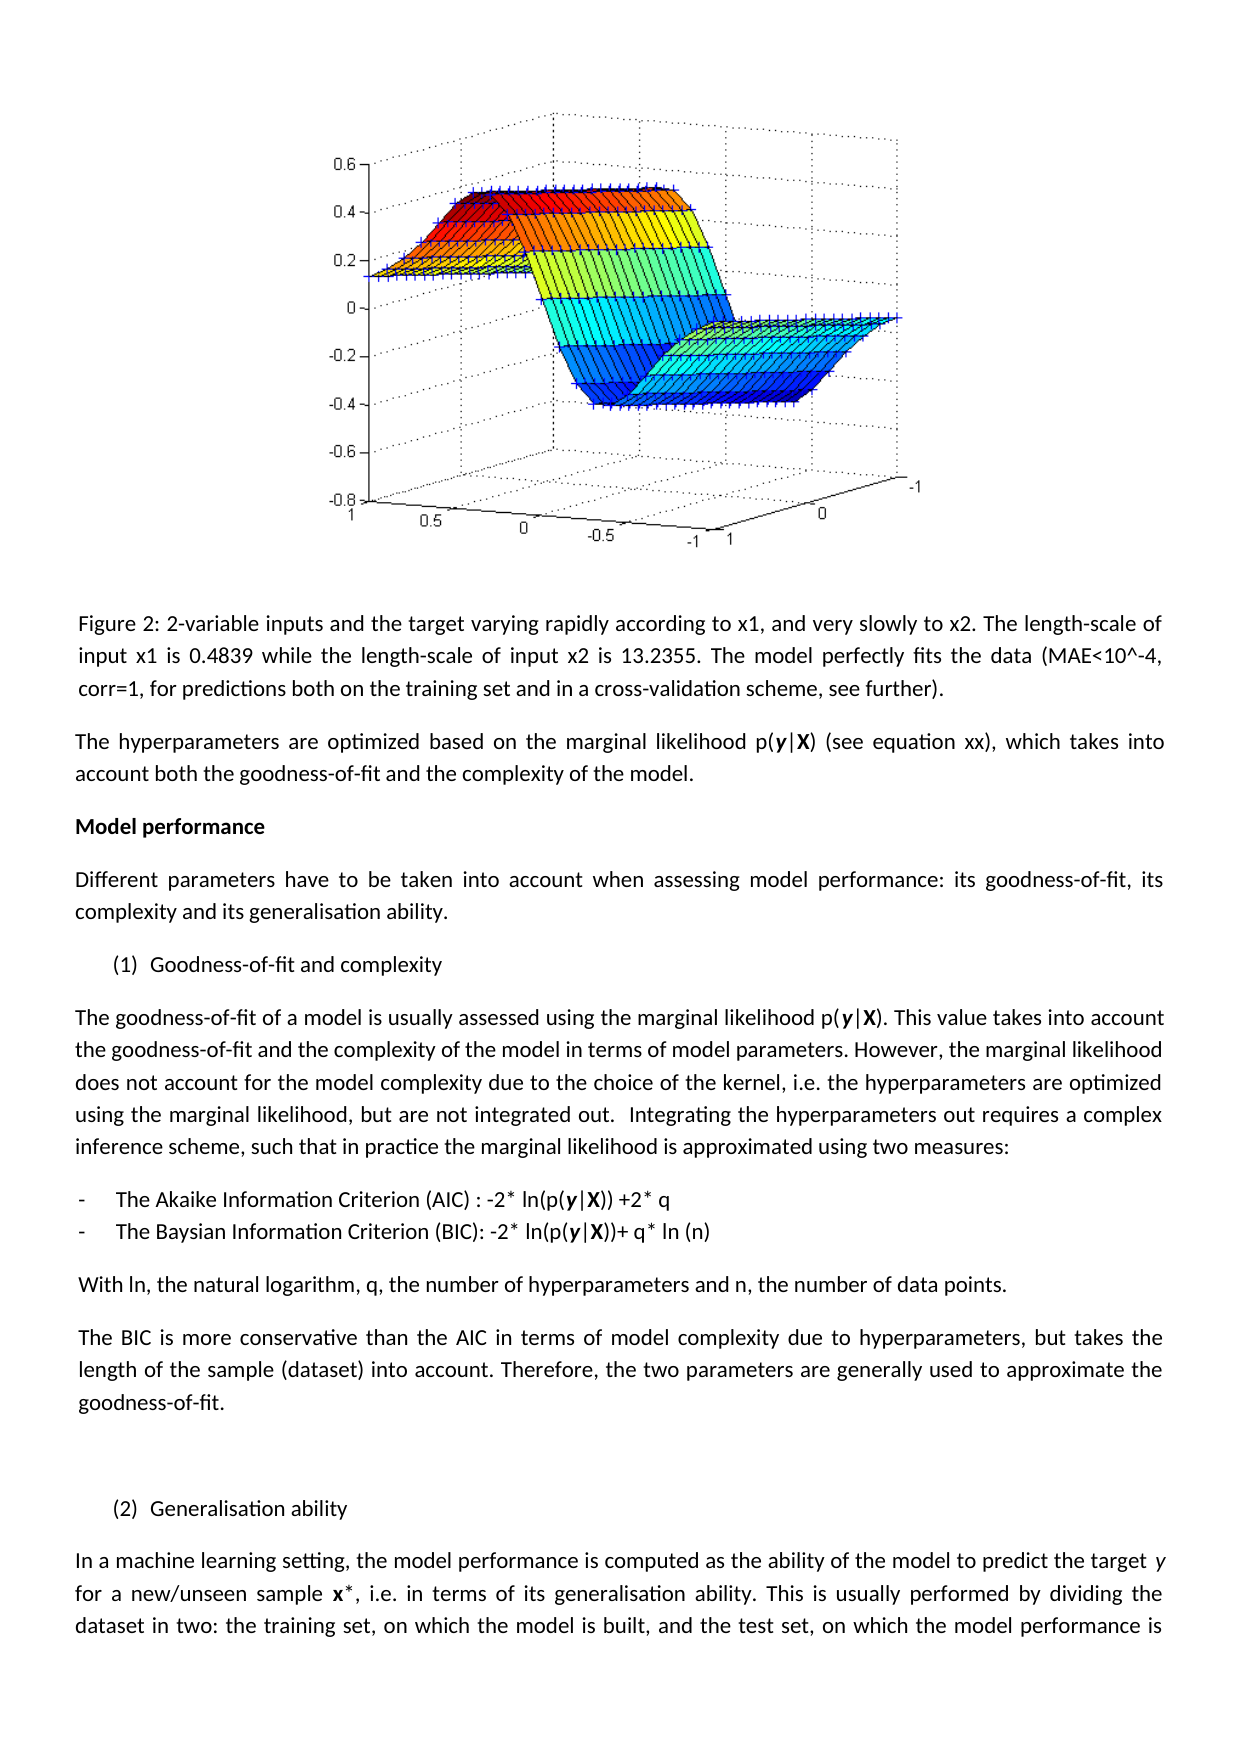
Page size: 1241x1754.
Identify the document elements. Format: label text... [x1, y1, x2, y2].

text Figure 2: 2-variable inputs and the target varying rapidly according to x1, and very slowly to x2. The length-scale of input x1 is 0.4839 while the length-scale of input x2 is 13.2355. The model perfectly fits the data (MAE<10^-4, corr=1, for predictions both on the training set and in a cross-validation scheme, see further). [78, 609, 1165, 702]
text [75, 1547, 1165, 1639]
list Goodness-of-fit and complexity [112, 950, 1165, 978]
text Different parameters have to be taken into account when assessing model performance: its goodness-of-fit, its complexity and its generalisation ability. [75, 865, 1165, 925]
text The goodness-of-fit of a model is usually assessed using the marginal likelihood p(y|X). This value takes into account the goodness-of-fit and the complexity of the model in terms of model parameters. However, the marginal likelihood does not account for the model complexity due to the choice of the kernel, i.e. the hyperparameters are optimized using the marginal likelihood, but are not integrated out. Integrating the hyperparameters out requires a complex inference scheme, such that in practice the marginal likelihood is approximated using two measures: [75, 1003, 1165, 1160]
text The BIC is more conservative than the AIC in terms of model complexity due to hyperparameters, but takes the length of the sample (dataset) into account. Therefore, the two parameters are generally used to approximate the goodness-of-fit. [78, 1323, 1165, 1416]
text The hyperparameters are optimized based on the marginal likelihood p(y|X) (see equation xx), which takes into account both the goodness-of-fit and the complexity of the model. [75, 727, 1165, 787]
list The Akaike Information Criterion (AIC) : -2* ln(p(y|X)) +2* q [78, 1185, 1165, 1213]
picture [281, 75, 962, 585]
text With ln, the natural logarithm, q, the number of hyperparameters and n, the number of data points. [78, 1270, 1165, 1298]
list Generalisation ability [112, 1494, 1165, 1522]
text Model performance [75, 812, 1165, 840]
list The Baysian Information Criterion (BIC): -2* ln(p(y|X))+ q* ln (n) [78, 1217, 1165, 1245]
